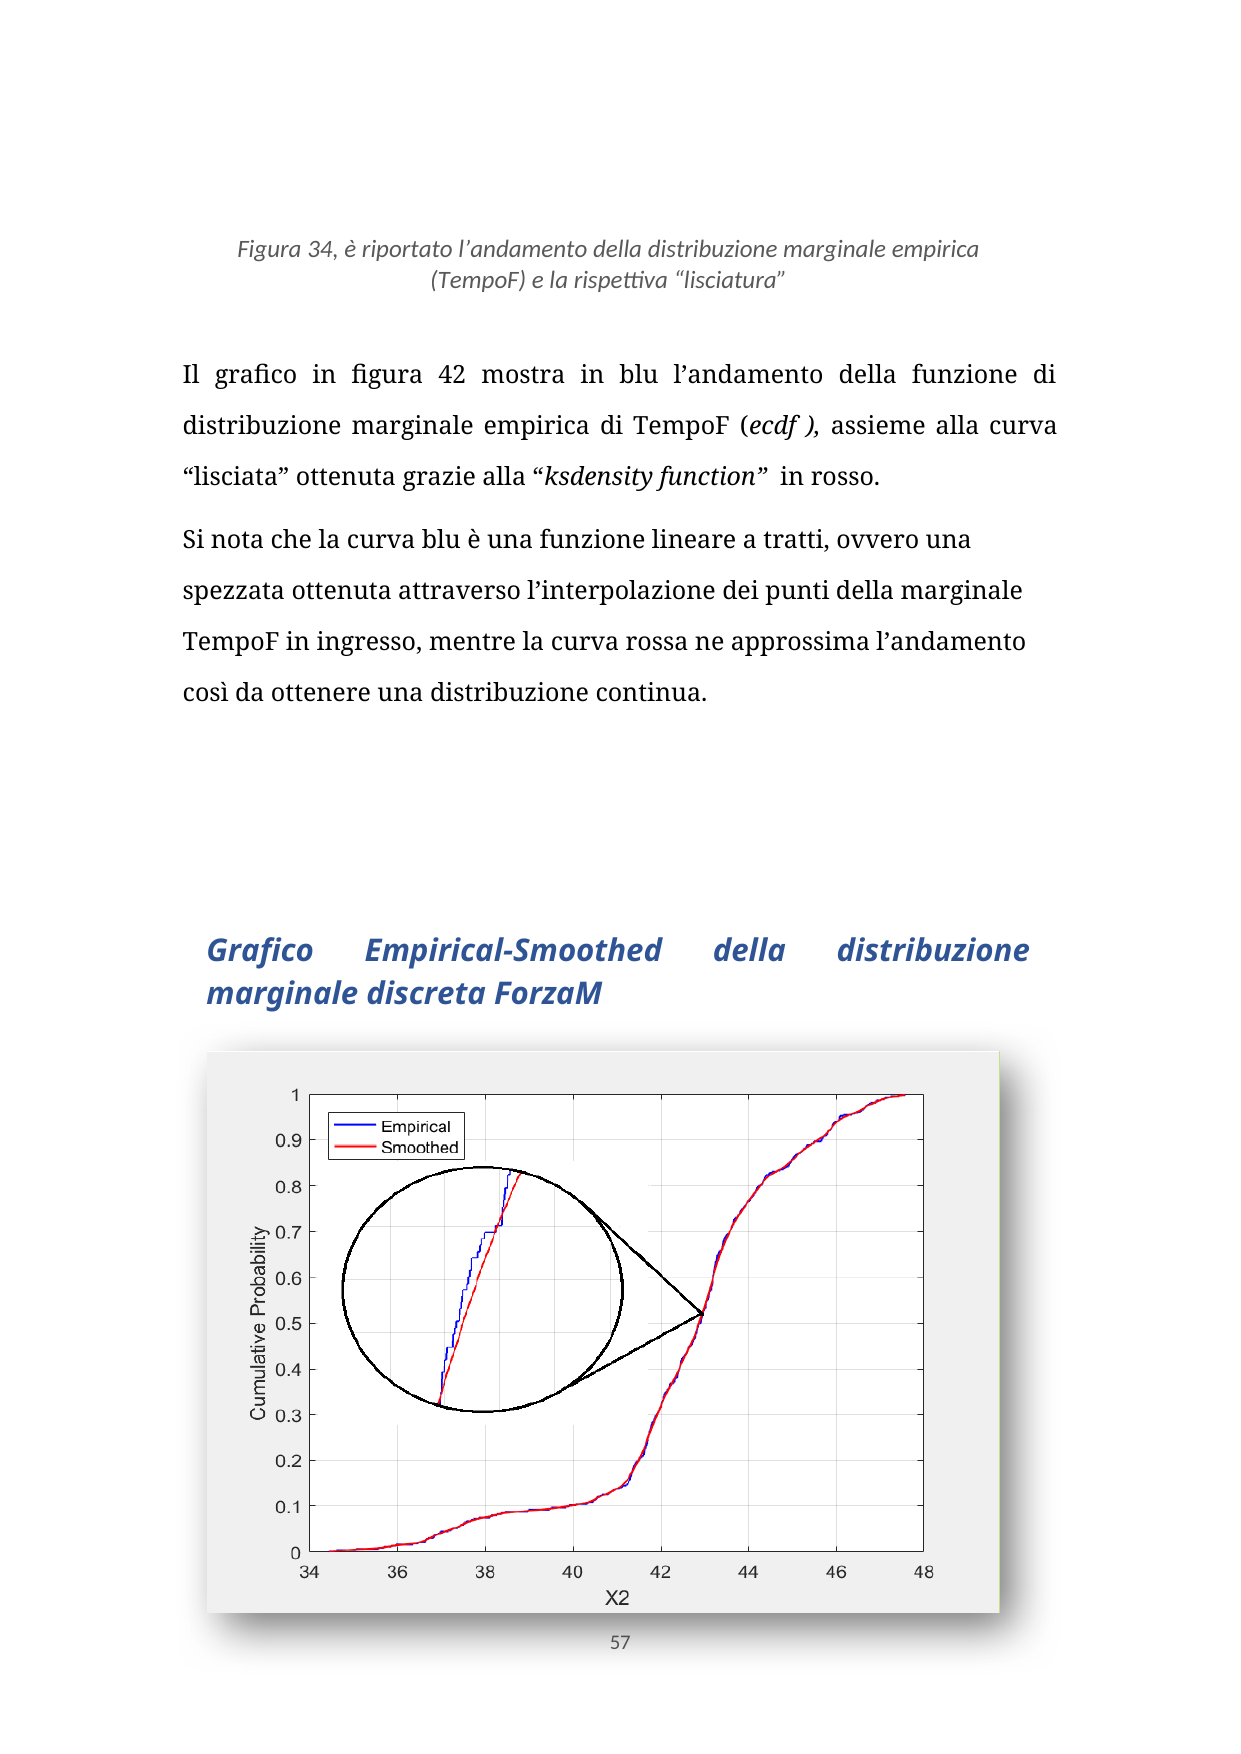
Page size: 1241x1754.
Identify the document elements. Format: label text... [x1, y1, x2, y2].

picture [207, 1051, 1000, 1613]
text Il grafico in figura 42 mostra in blu l’andamento della funzione di distribuzione marginale empirica di TempoF (ecdf ), assieme alla curva “lisciata” ottenuta grazie alla “ksdensity function” in rosso. [182, 356, 1058, 492]
subtitle Grafico Empirical-Smoothed della distribuzione marginale discreta ForzaM [206, 928, 1034, 1013]
text Si nota che la curva blu è una funzione lineare a tratti, ovvero una spezzata ottenuta attraverso l’interpolazione dei punti della marginale TempoF in ingresso, mentre la curva rossa ne approssima l’andamento così da ottenere una distribuzione continua. [182, 522, 1058, 709]
